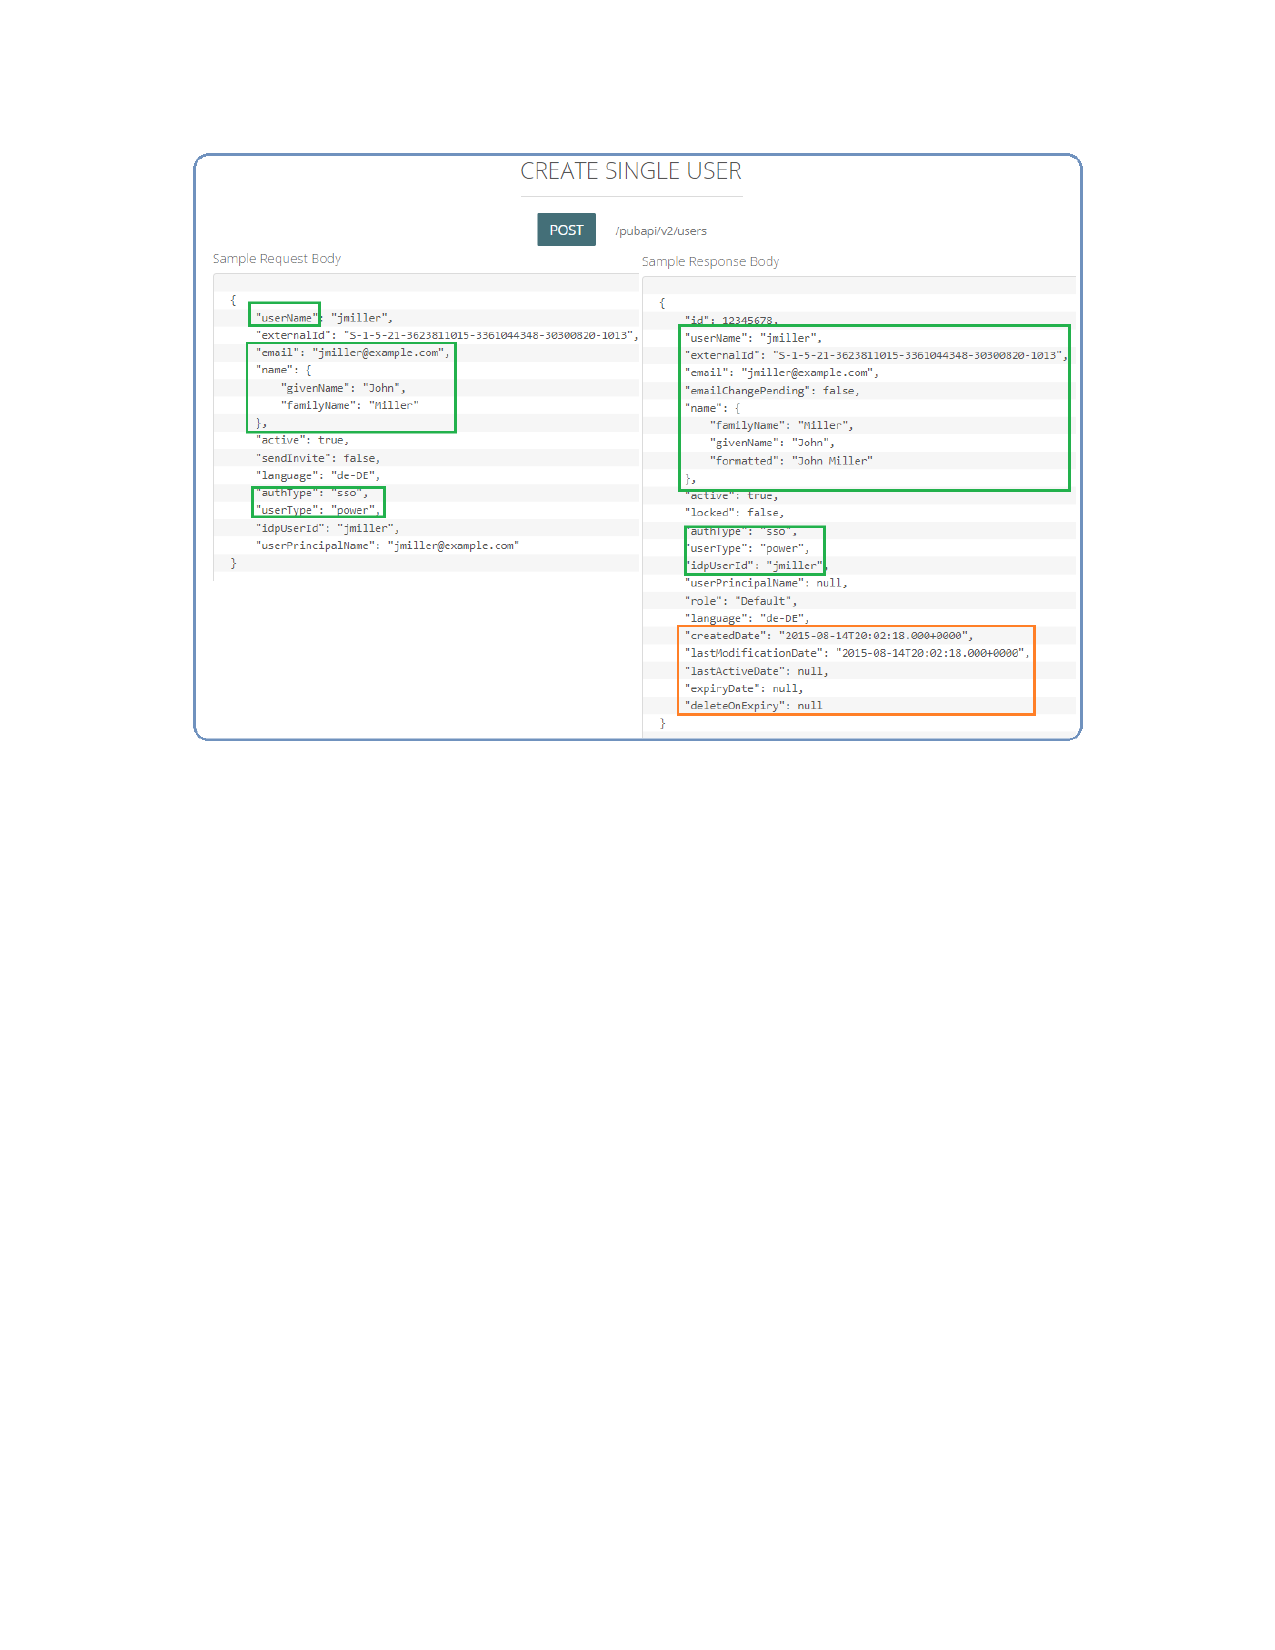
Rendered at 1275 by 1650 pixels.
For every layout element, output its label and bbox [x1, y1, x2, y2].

picture [187, 150, 1088, 749]
